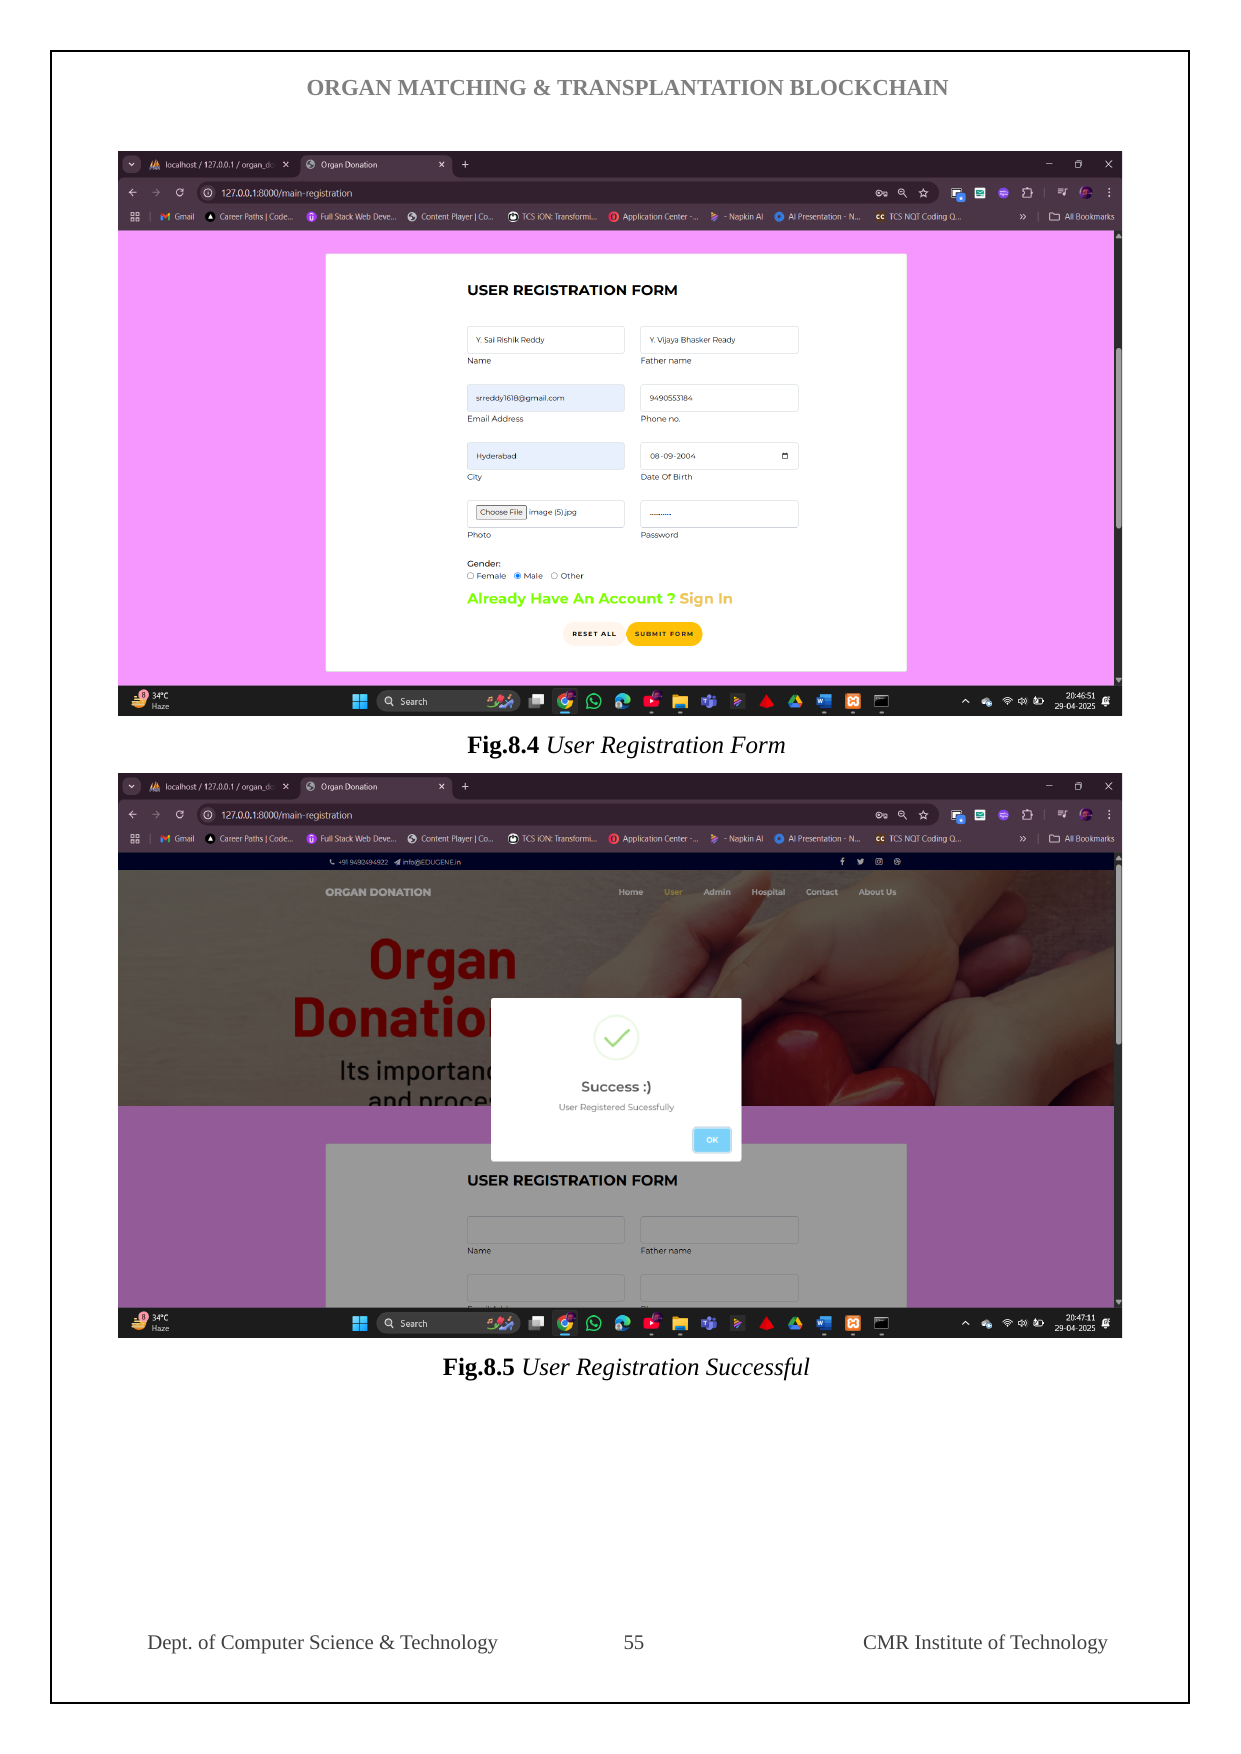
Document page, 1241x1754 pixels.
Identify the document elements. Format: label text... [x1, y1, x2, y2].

picture [118, 151, 1123, 716]
picture [118, 773, 1123, 1338]
list Fig.8.5 User Registration Successful [118, 1352, 1137, 1380]
list Fig.8.4 User Registration Form [118, 730, 1137, 759]
